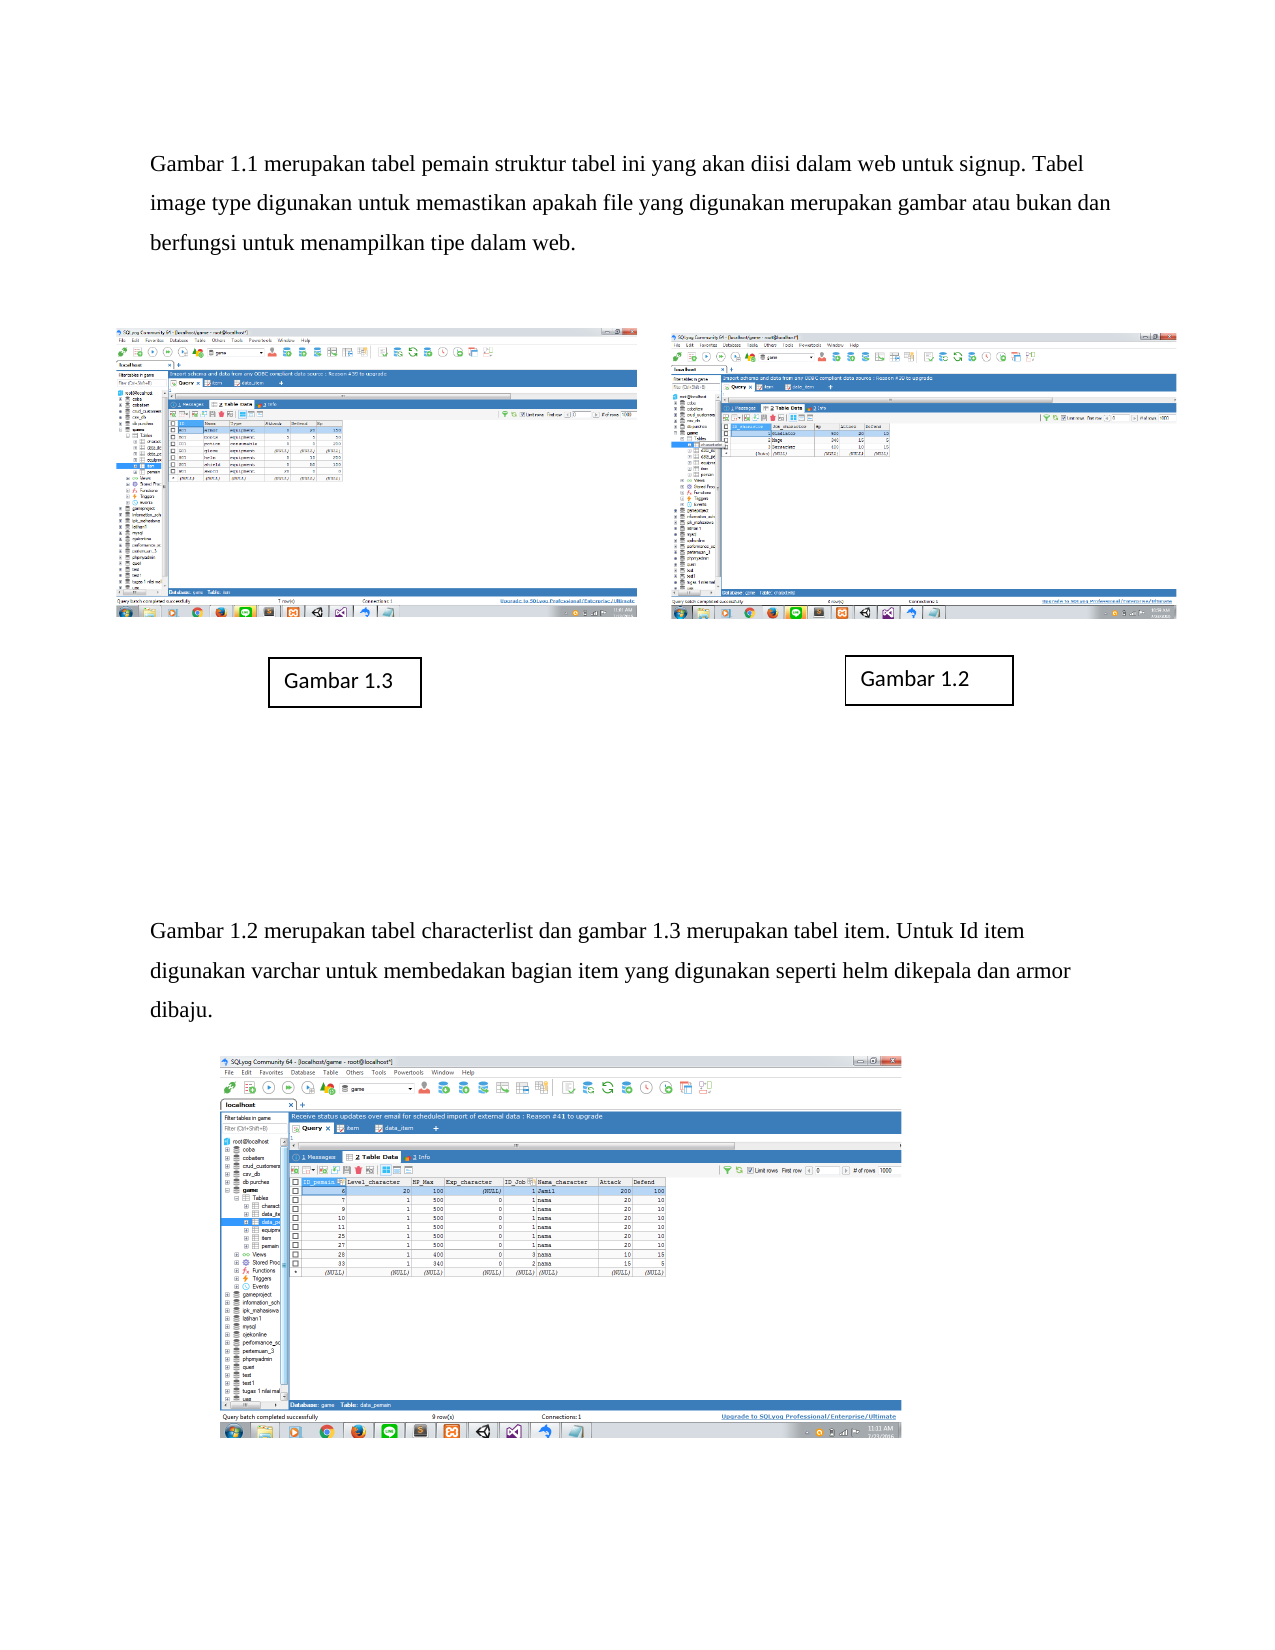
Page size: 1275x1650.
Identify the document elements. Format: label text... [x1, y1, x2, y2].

picture [115, 328, 637, 616]
text Gambar 1.1 merupakan tabel pemain struktur tabel ini yang akan diisi dalam web untuk signup. Tabel image type digunakan untuk memastikan apakah file yang digunakan merupakan gambar atau bukan dan berfungsi untuk menampilkan tipe dalam web. [150, 150, 1125, 255]
picture [220, 1027, 902, 1409]
text Gambar 1.2 merupakan tabel characterlist dan gambar 1.3 merupakan tabel item. Untuk Id item digunakan varchar untuk membedakan bagian item yang digunakan seperti helm dikepala dan armor dibaju. [150, 889, 1125, 994]
picture [670, 333, 1177, 618]
